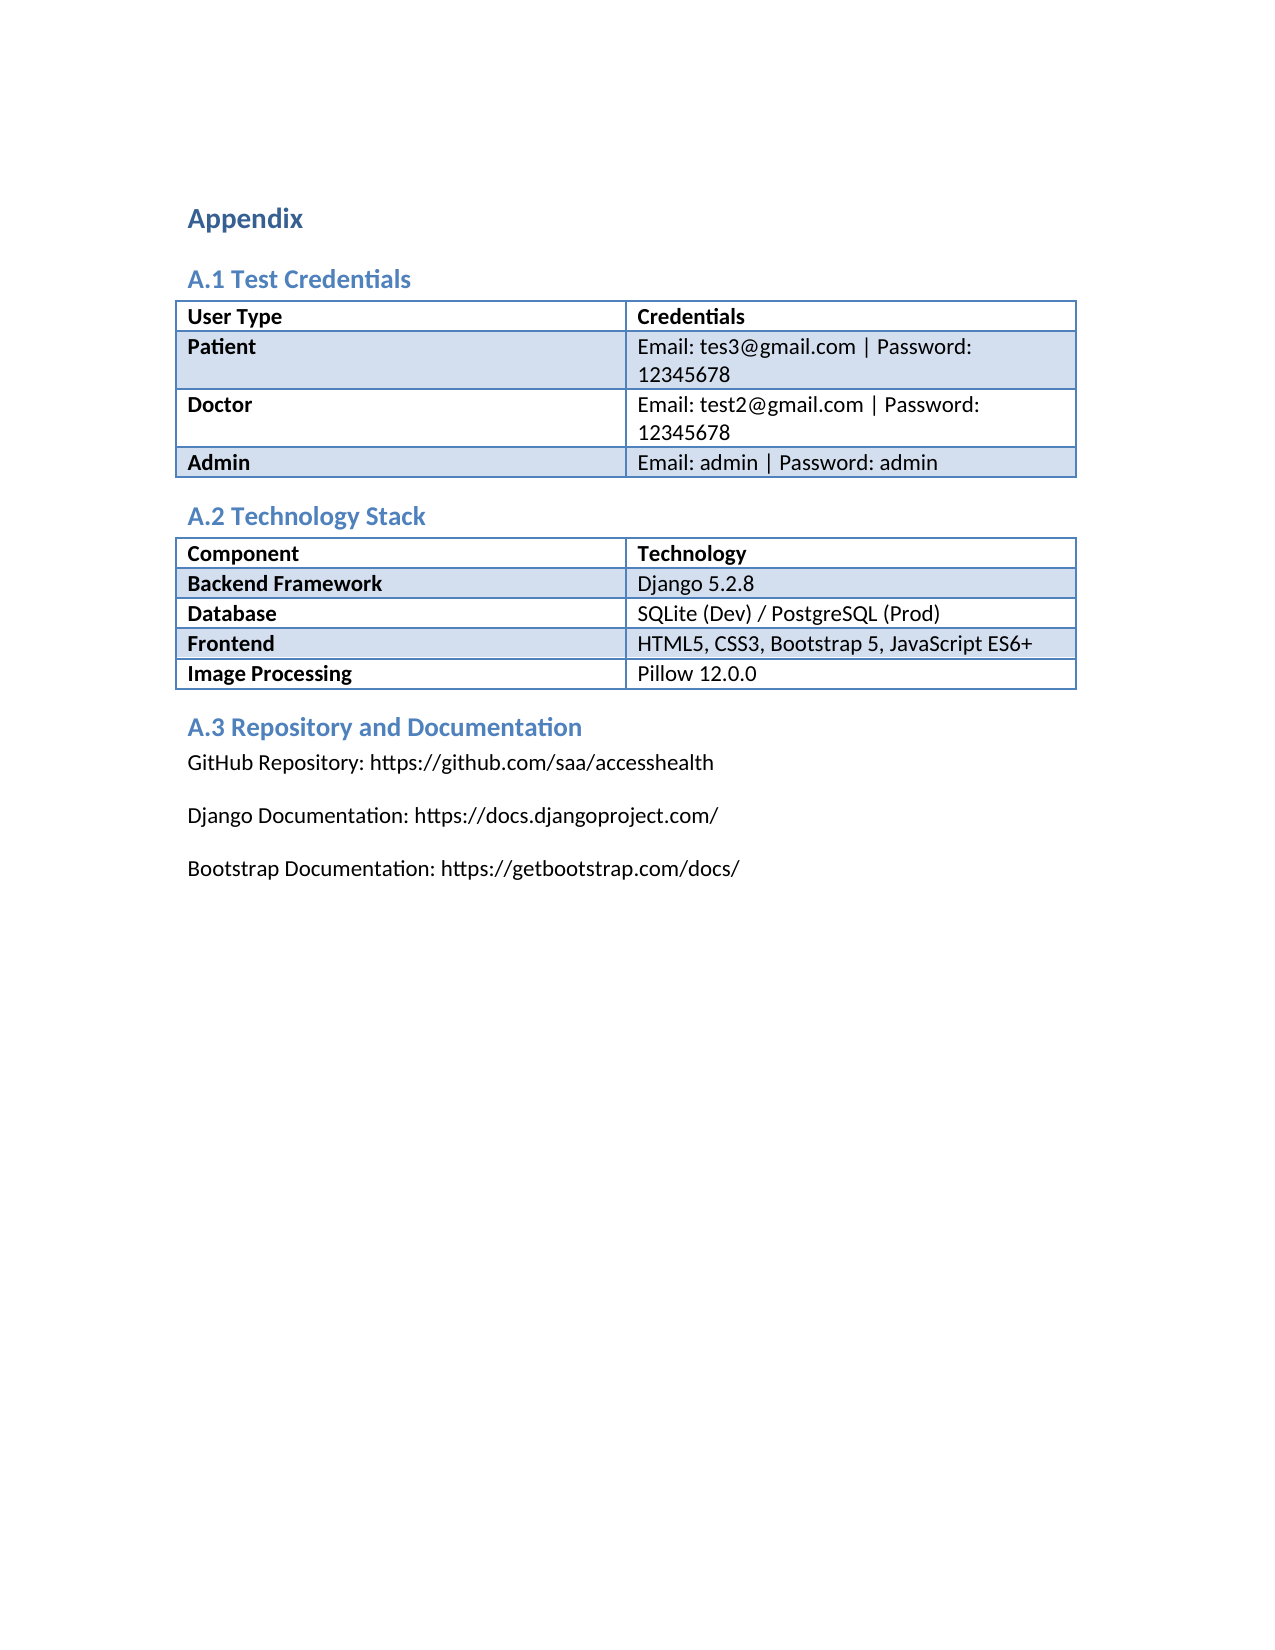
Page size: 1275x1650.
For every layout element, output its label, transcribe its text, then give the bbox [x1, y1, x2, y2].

table_cell Backend Framework [177, 569, 625, 597]
table_cell Email: test2@gmail.com | Password: 12345678 [627, 390, 1075, 446]
table_cell Database [177, 599, 625, 627]
subtitle A.3 Repository and Documentation [187, 710, 1087, 743]
table_cell Frontend [177, 629, 625, 657]
table_cell Email: admin | Password: admin [627, 448, 1075, 476]
table_cell Django 5.2.8 [627, 569, 1075, 597]
text GitHub Repository: https://github.com/saa/accesshealth [187, 748, 1087, 776]
table_cell Doctor [177, 390, 625, 446]
table_cell Email: tes3@gmail.com | Password: 12345678 [627, 332, 1075, 388]
table_cell Image Processing [177, 660, 625, 687]
table_header Credentials [627, 302, 1075, 330]
table_cell Admin [177, 448, 625, 476]
text Bootstrap Documentation: https://getbootstrap.com/docs/ [187, 854, 1087, 882]
table_header User Type [177, 302, 625, 330]
table_cell Pillow 12.0.0 [627, 660, 1075, 687]
table_cell HTML5, CSS3, Bootstrap 5, JavaScript ES6+ [627, 629, 1075, 657]
subtitle A.2 Technology Stack [187, 499, 1087, 532]
table_cell Patient [177, 332, 625, 388]
subtitle A.1 Test Credentials [187, 262, 1087, 295]
table_header Component [177, 539, 625, 567]
subtitle Appendix [187, 200, 1087, 236]
table_cell SQLite (Dev) / PostgreSQL (Prod) [627, 599, 1075, 627]
table_header Technology [627, 539, 1075, 567]
text Django Documentation: https://docs.djangoproject.com/ [187, 801, 1087, 829]
